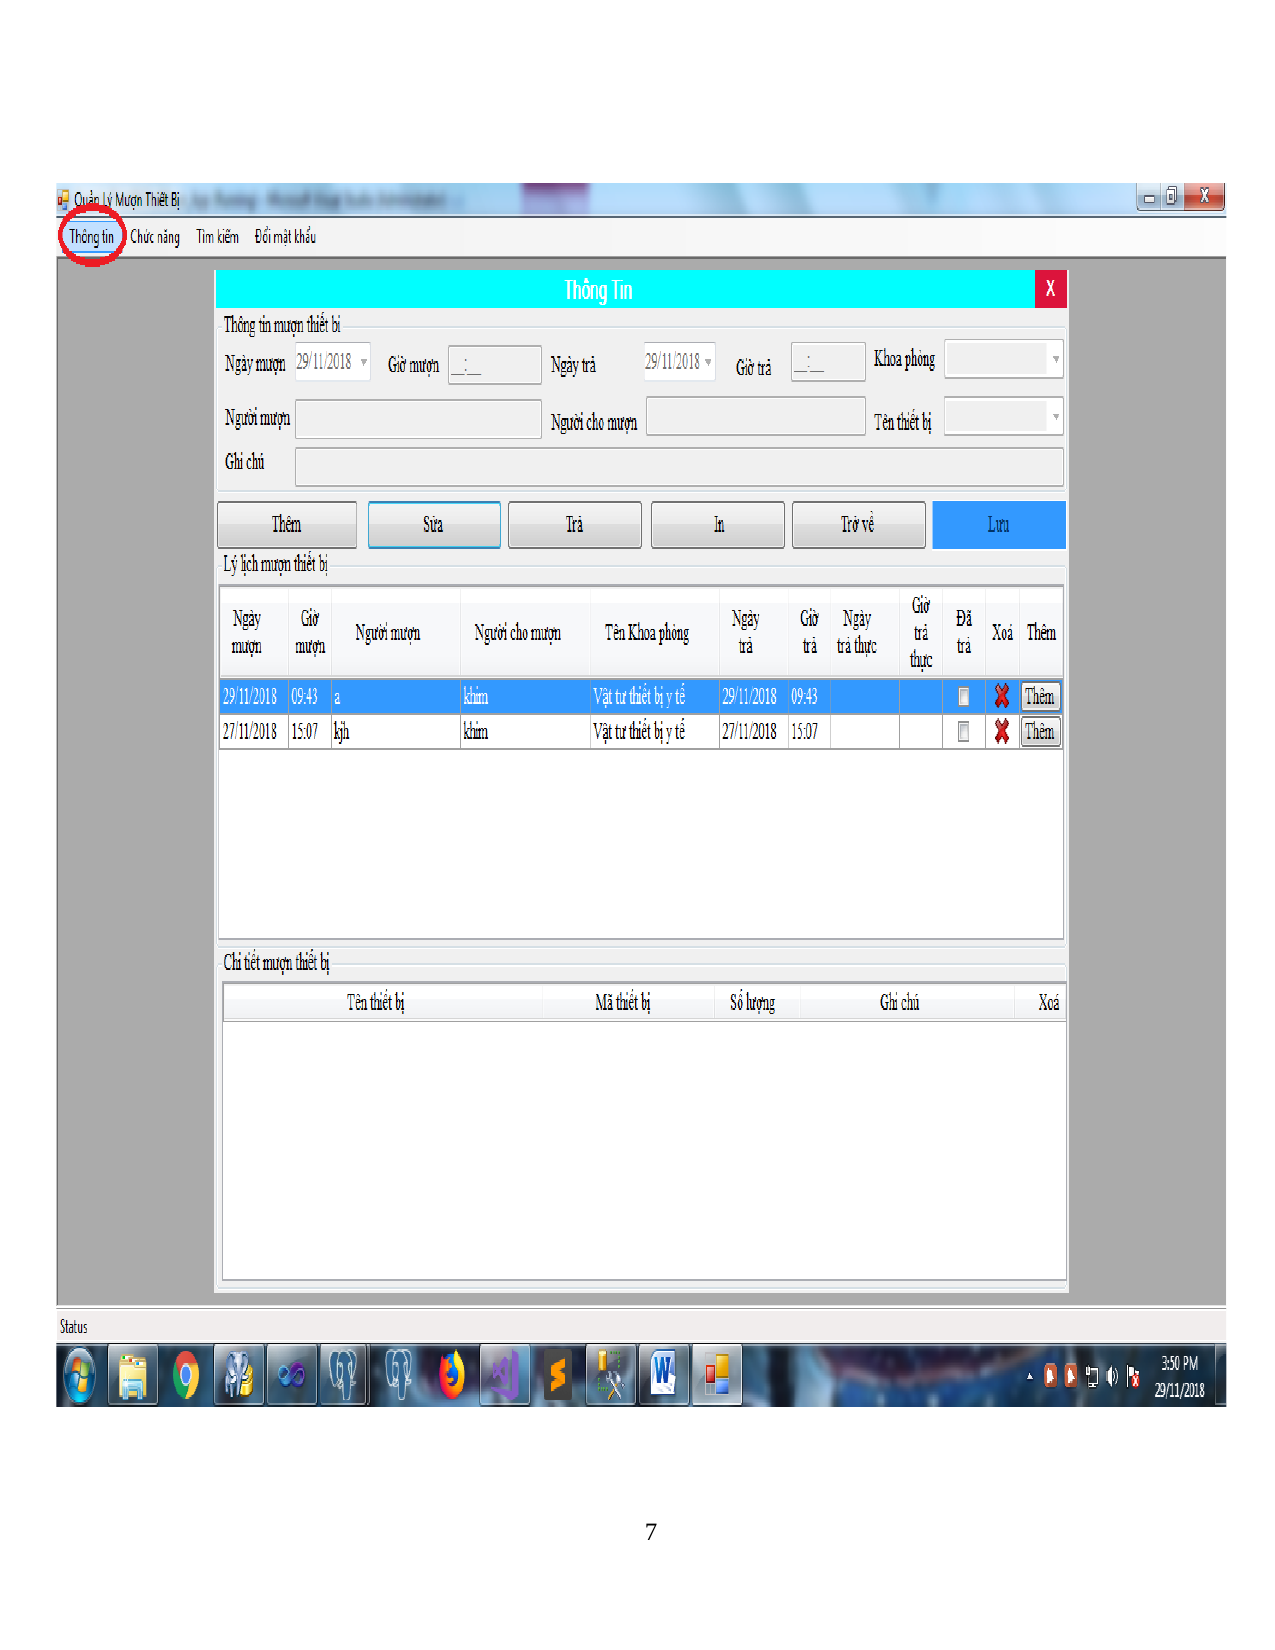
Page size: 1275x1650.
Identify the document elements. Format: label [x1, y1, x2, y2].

picture [56, 183, 1227, 1407]
